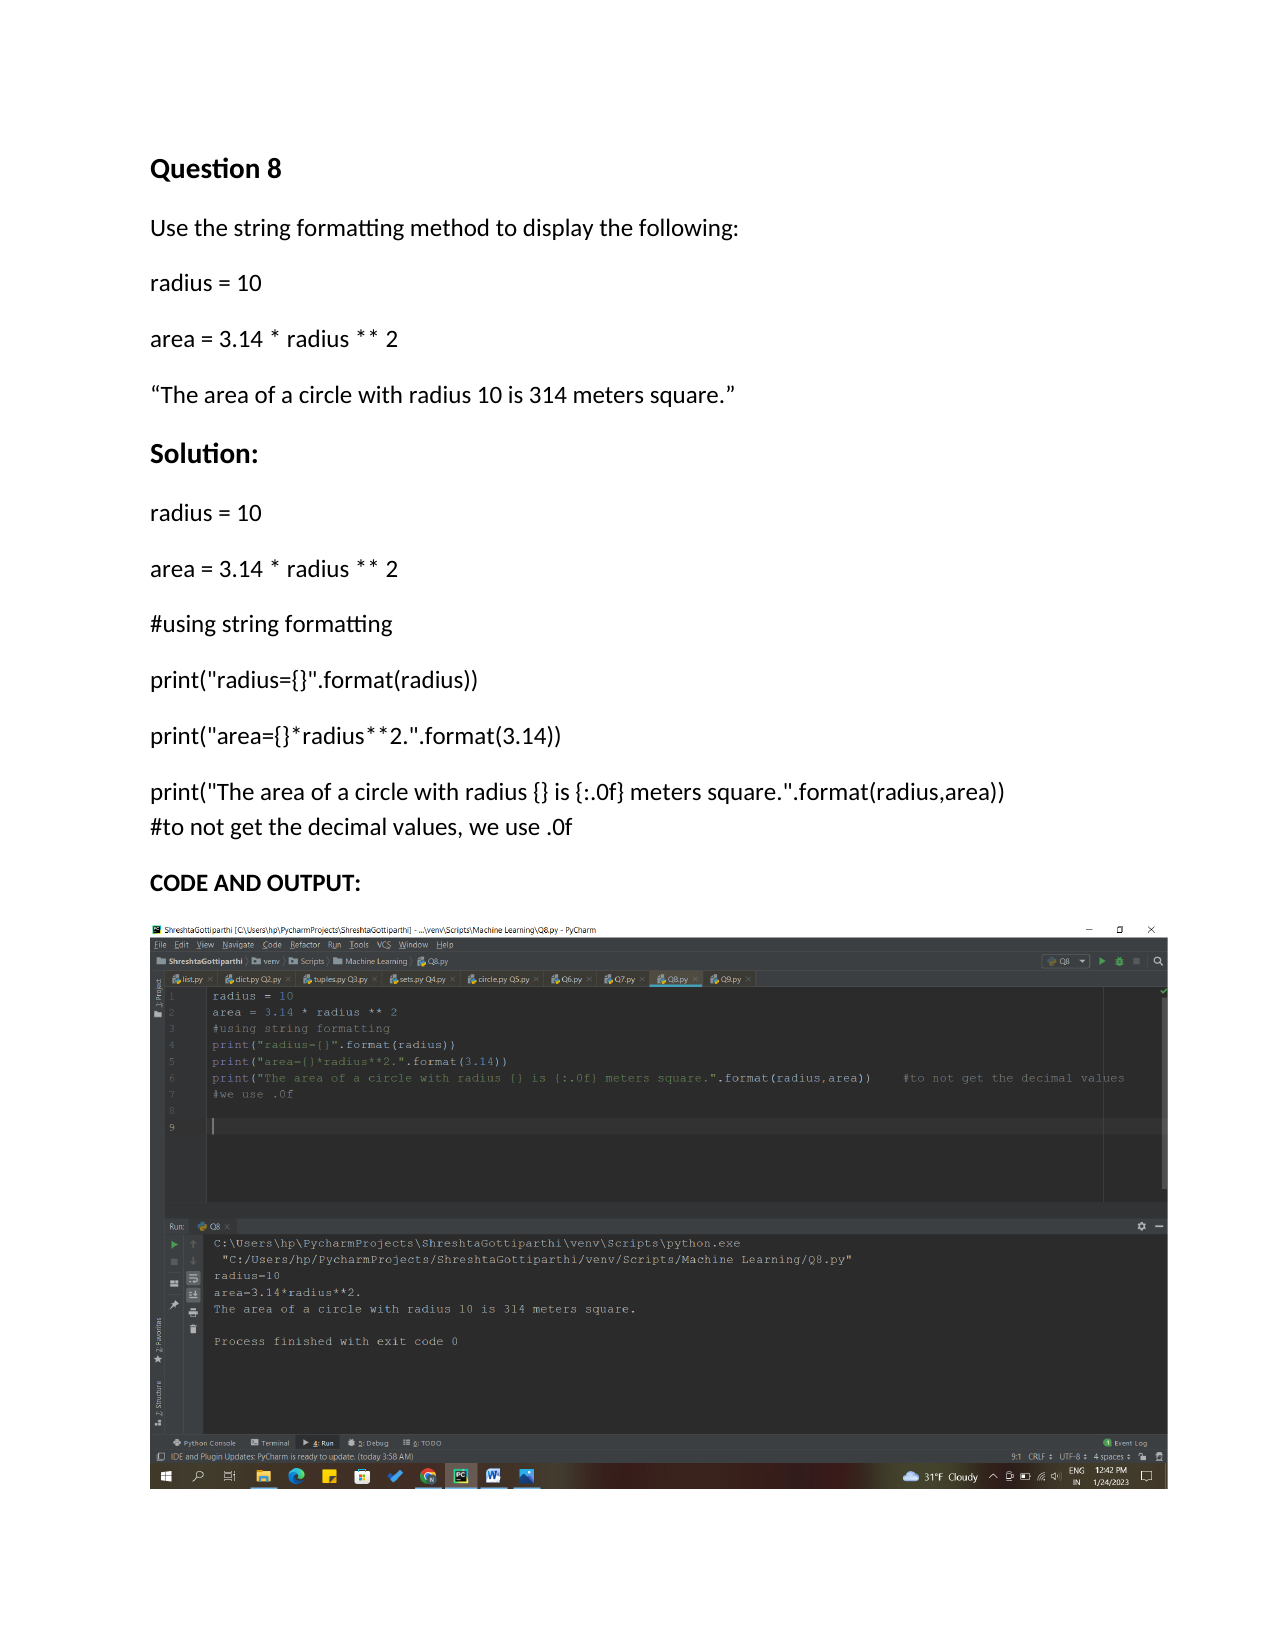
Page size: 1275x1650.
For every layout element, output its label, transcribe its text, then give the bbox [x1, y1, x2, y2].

text print("The area of a circle with radius {} is {:.0f} meters square.".format(radius,area)) #to not get the decimal values, we use .0f [150, 776, 1125, 842]
text Solution: [150, 435, 1125, 471]
text area = 3.14 * radius ** 2 [150, 553, 1125, 583]
text Use the string formatting method to display the following: [150, 212, 1125, 242]
text Question 8 [150, 150, 1125, 186]
text radius = 10 [150, 268, 1125, 298]
text print("radius={}".format(radius)) [150, 664, 1125, 695]
text area = 3.14 * radius ** 2 [150, 323, 1125, 354]
text print("area={}*radius**2.".format(3.14)) [150, 720, 1125, 751]
text CODE AND OUTPUT: [150, 867, 1125, 897]
text “The area of a circle with radius 10 is 314 meters square.” [150, 379, 1125, 410]
picture [150, 922, 1168, 1489]
text #using string formatting [150, 608, 1125, 639]
text radius = 10 [150, 497, 1125, 527]
